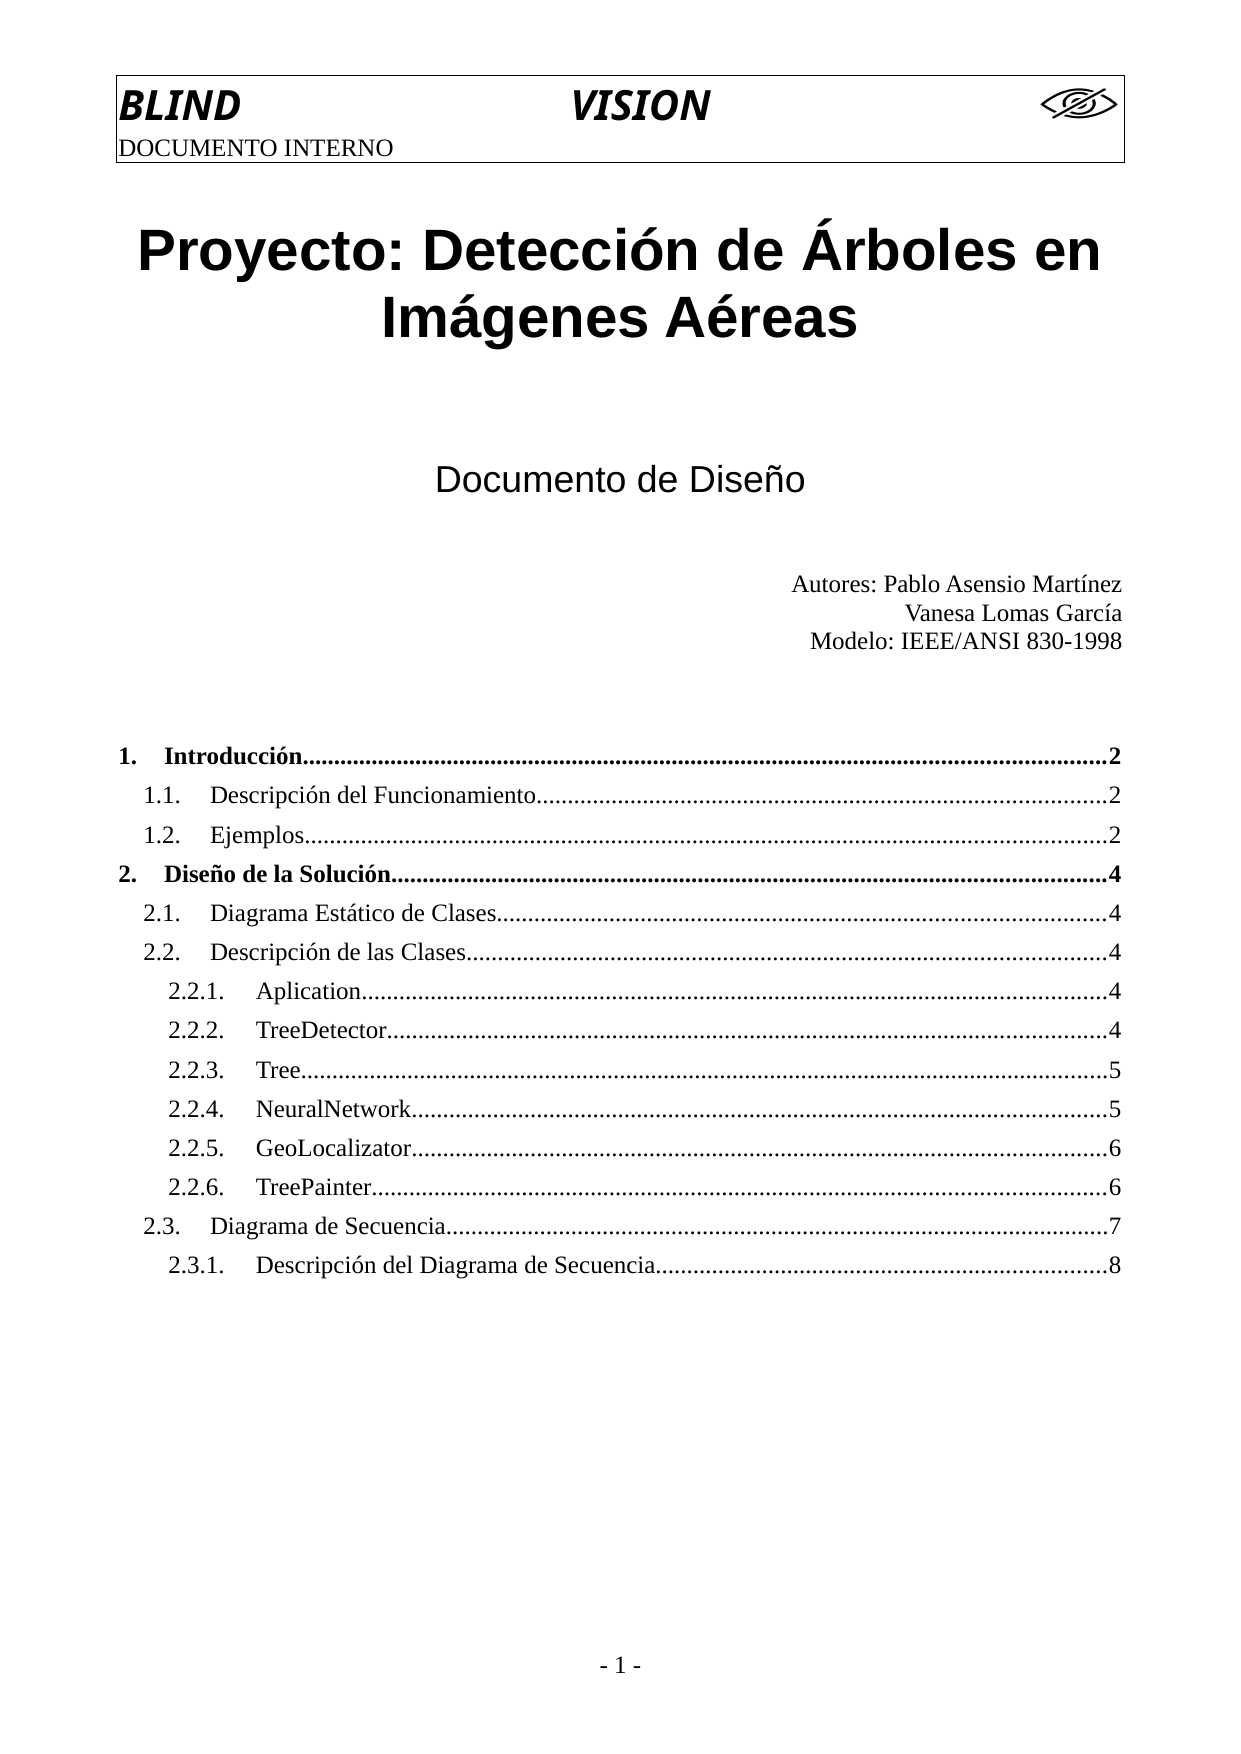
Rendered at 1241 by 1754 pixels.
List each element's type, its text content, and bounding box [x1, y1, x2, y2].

text 2.2. Descripción de las Clases 4 [143, 937, 1122, 966]
text Modelo: IEEE/ANSI 830-1998 [118, 626, 1122, 655]
text 2.2.2. TreeDetector 4 [168, 1016, 1122, 1044]
text 1.1. Descripción del Funcionamiento 2 [143, 781, 1122, 809]
text 2.1. Diagrama Estático de Clases 4 [143, 898, 1122, 927]
subtitle Documento de Diseño [118, 458, 1122, 501]
text 2.3.1. Descripción del Diagrama de Secuencia 8 [168, 1251, 1122, 1279]
text Vanesa Lomas García [118, 598, 1122, 626]
title Proyecto: Detección de Árboles en Imágenes Aéreas [118, 216, 1122, 350]
text 2.2.3. Tree 5 [168, 1055, 1122, 1083]
picture [1037, 85, 1123, 121]
text 2.2.5. GeoLocalizator 6 [168, 1133, 1122, 1162]
text 2. Diseño de la Solución 4 [118, 859, 1122, 888]
text 2.3. Diagrama de Secuencia 7 [143, 1211, 1122, 1240]
text 2.2.6. TreePainter 6 [168, 1172, 1122, 1201]
text Autores: Pablo Asensio Martínez [118, 569, 1122, 598]
text 2.2.1. Aplication 4 [168, 976, 1122, 1005]
text 1.2. Ejemplos 2 [143, 820, 1122, 848]
text 1. Introducción 2 [118, 741, 1122, 770]
text 2.2.4. NeuralNetwork 5 [168, 1094, 1122, 1123]
